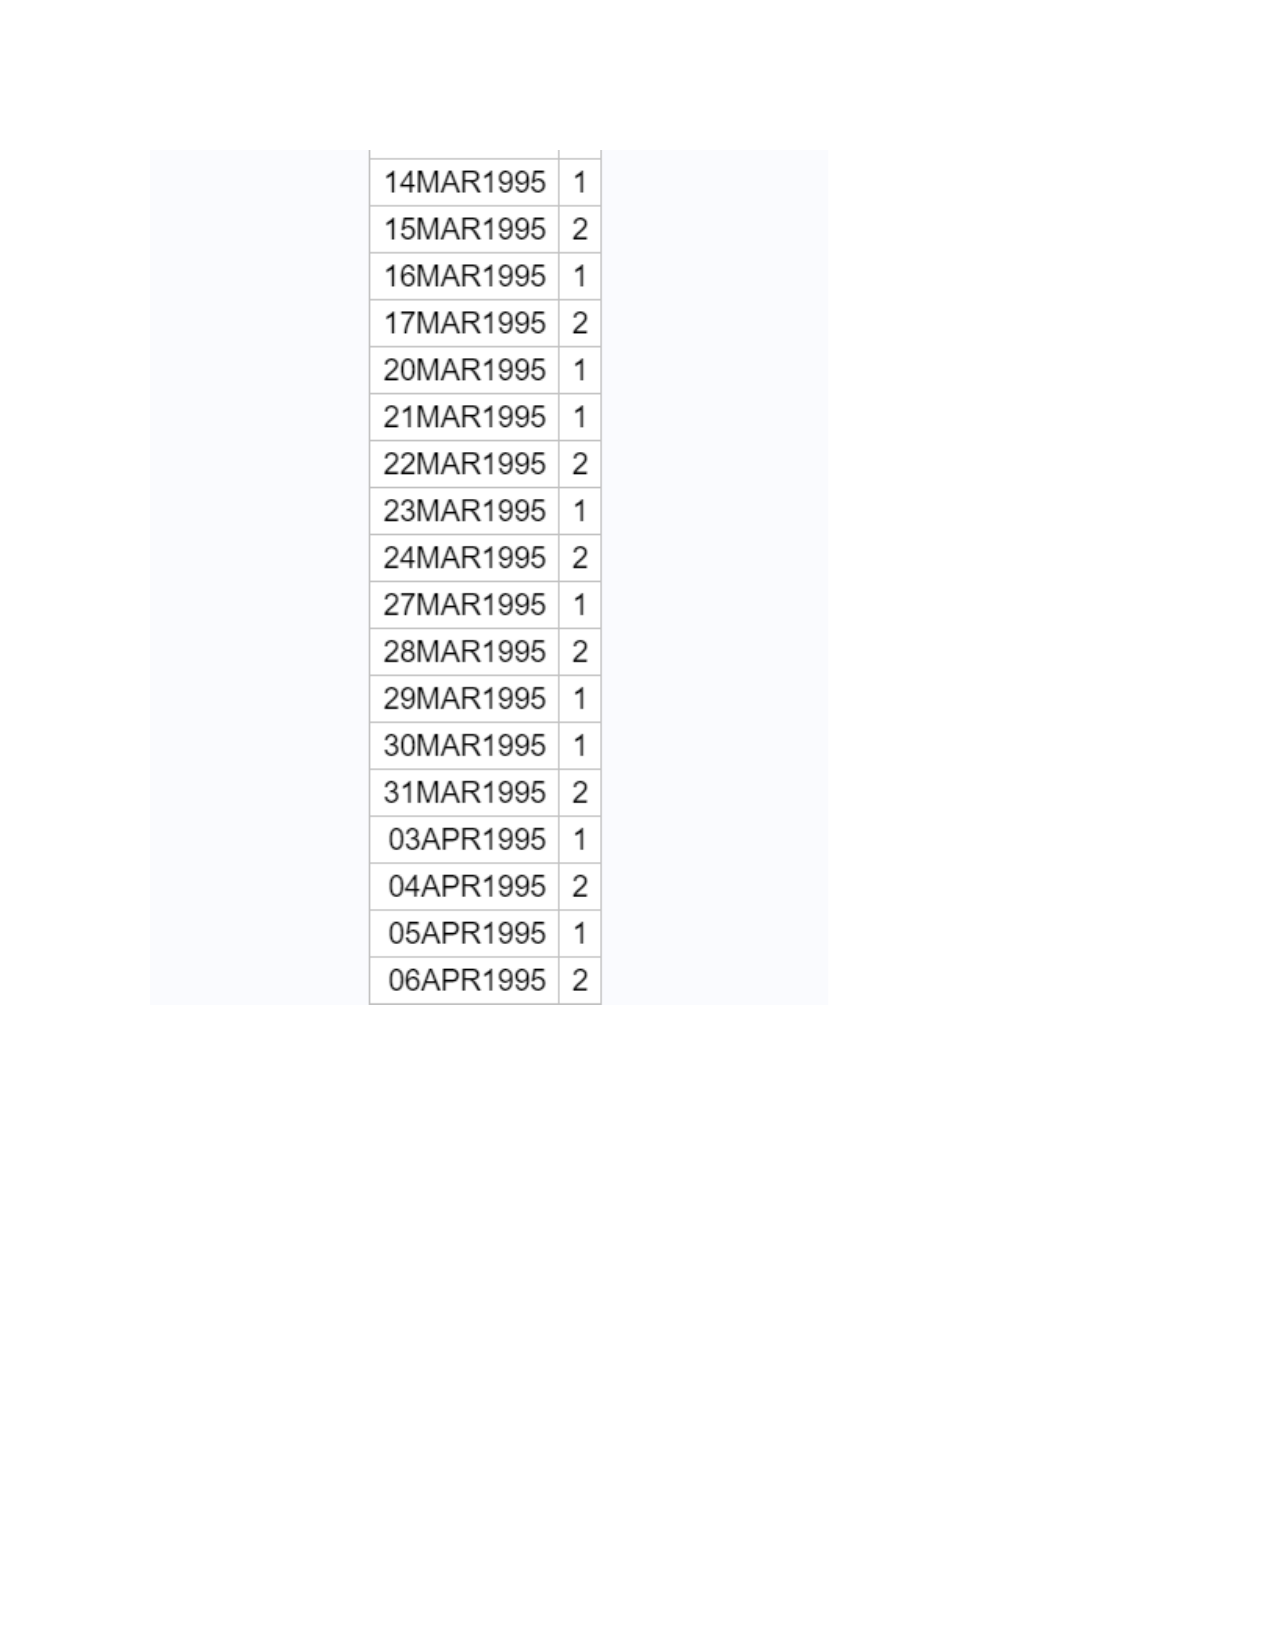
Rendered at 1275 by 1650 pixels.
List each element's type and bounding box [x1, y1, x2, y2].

picture [150, 150, 829, 1005]
